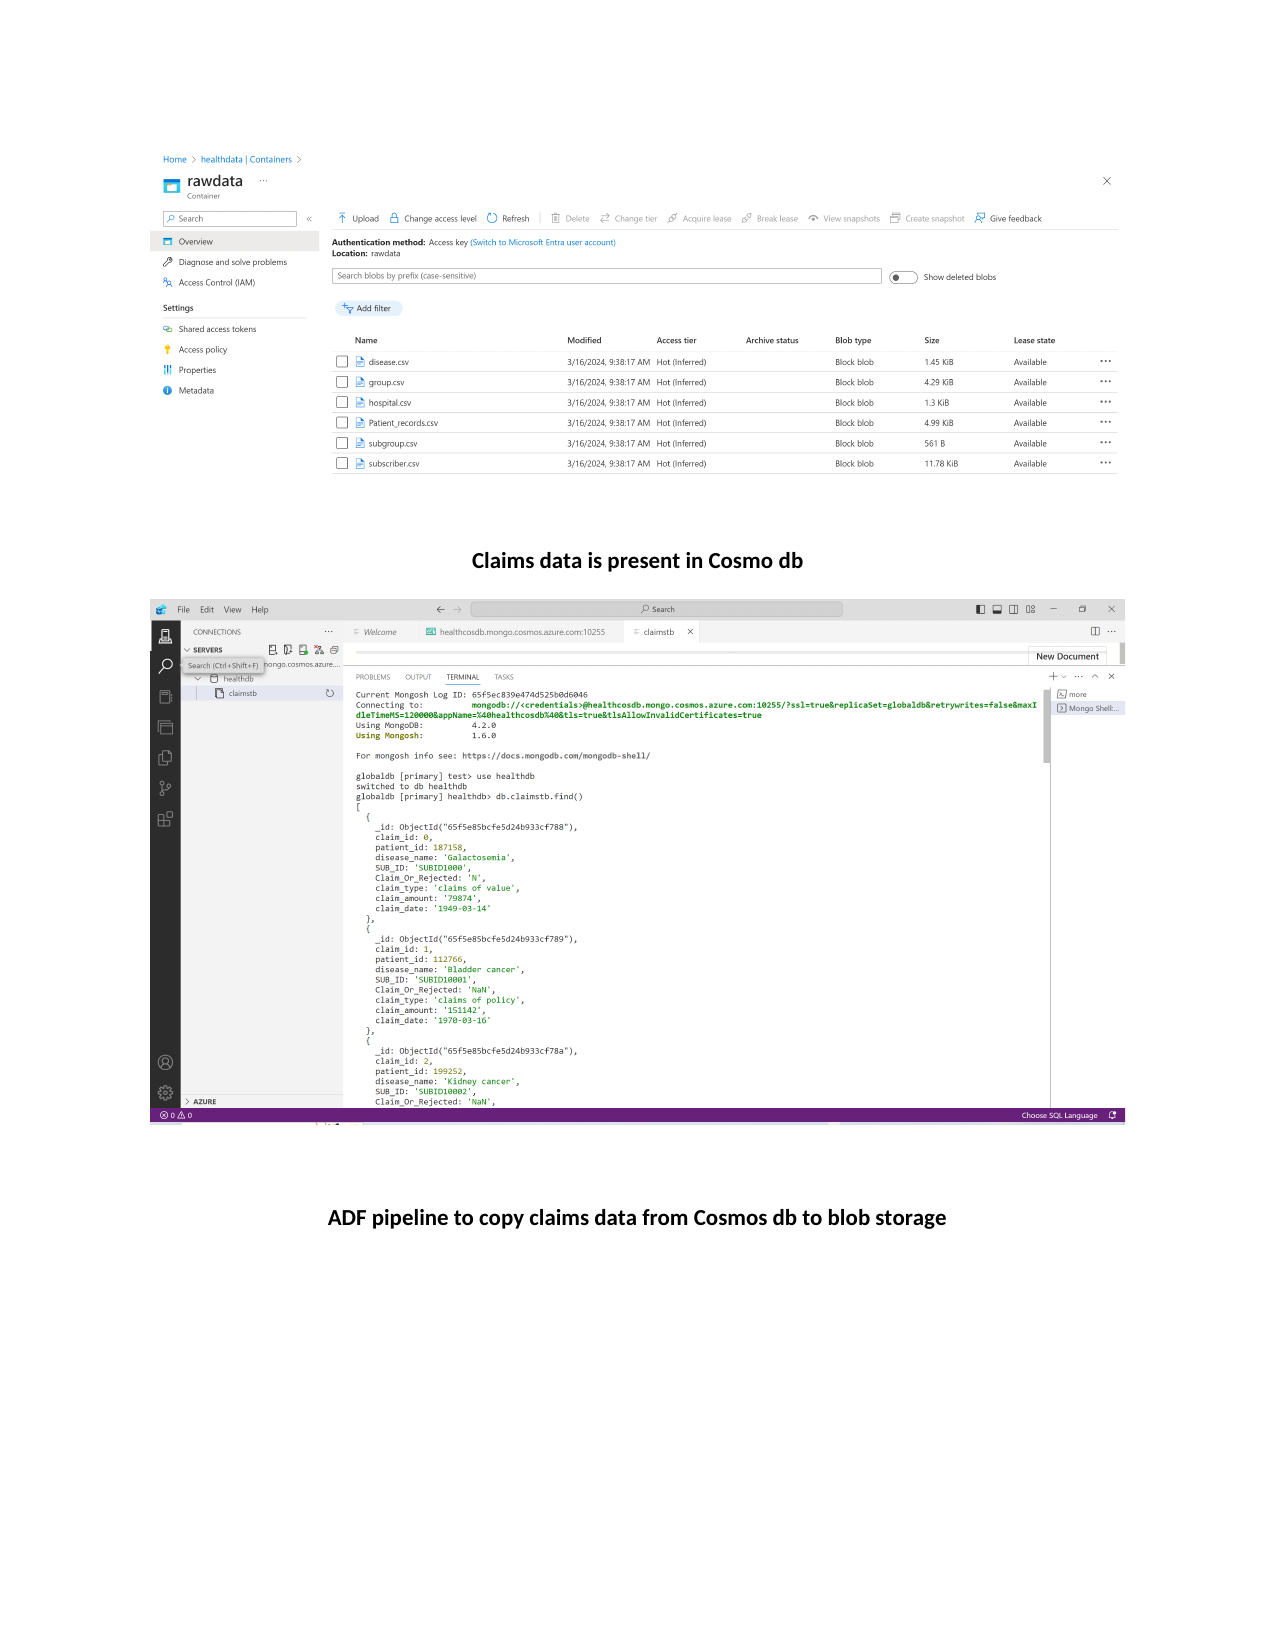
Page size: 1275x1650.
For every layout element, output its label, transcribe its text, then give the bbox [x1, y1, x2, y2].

picture [150, 599, 1125, 1125]
text Claims data is present in Cosmo db [150, 547, 1125, 575]
picture [150, 150, 1125, 522]
text ADF pipeline to copy claims data from Cosmos db to blob storage [150, 1203, 1125, 1231]
